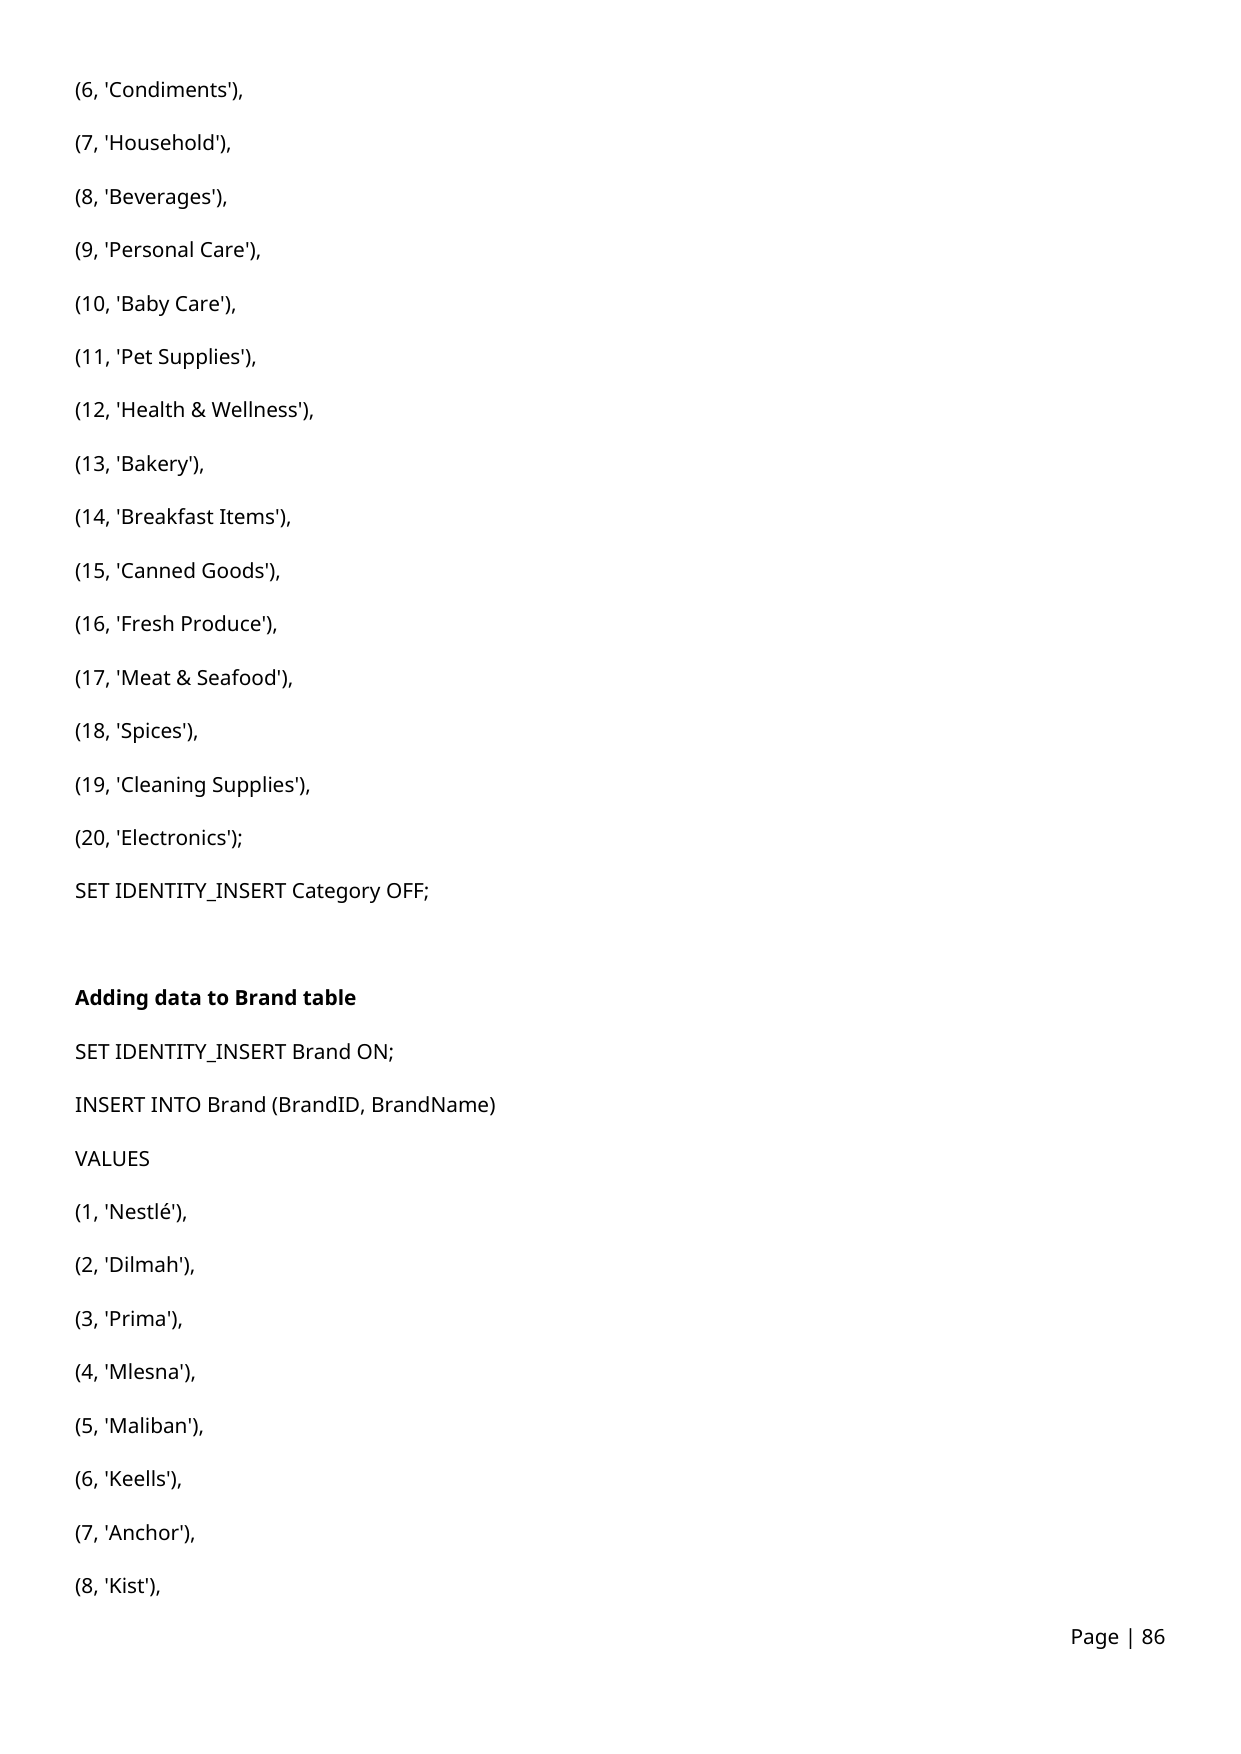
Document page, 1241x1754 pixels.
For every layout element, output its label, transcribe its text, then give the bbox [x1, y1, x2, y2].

text (7, 'Anchor'), [75, 1518, 1165, 1546]
text (18, 'Spices'), [75, 716, 1165, 745]
text Adding data to Brand table [75, 983, 1165, 1012]
text (16, 'Fresh Produce'), [75, 609, 1165, 638]
text (3, 'Prima'), [75, 1304, 1165, 1332]
text (13, 'Bakery'), [75, 449, 1165, 477]
text (11, 'Pet Supplies'), [75, 342, 1165, 371]
text (12, 'Health & Wellness'), [75, 396, 1165, 424]
text (15, 'Canned Goods'), [75, 556, 1165, 584]
text (8, 'Kist'), [75, 1571, 1165, 1600]
text SET IDENTITY_INSERT Brand ON; [75, 1037, 1165, 1065]
text (19, 'Cleaning Supplies'), [75, 770, 1165, 798]
text (8, 'Beverages'), [75, 182, 1165, 210]
text (20, 'Electronics'); [75, 823, 1165, 852]
text (17, 'Meat & Seafood'), [75, 663, 1165, 691]
text (9, 'Personal Care'), [75, 235, 1165, 264]
text (10, 'Baby Care'), [75, 289, 1165, 317]
text (6, 'Condiments'), [75, 75, 1165, 103]
text INSERT INTO Brand (BrandID, BrandName) [75, 1090, 1165, 1119]
text (5, 'Maliban'), [75, 1411, 1165, 1439]
text (14, 'Breakfast Items'), [75, 502, 1165, 531]
text (1, 'Nestlé'), [75, 1197, 1165, 1226]
text VALUES [75, 1144, 1165, 1172]
text SET IDENTITY_INSERT Category OFF; [75, 877, 1165, 905]
text (7, 'Household'), [75, 128, 1165, 157]
text (2, 'Dilmah'), [75, 1251, 1165, 1279]
text (6, 'Keells'), [75, 1464, 1165, 1493]
text (4, 'Mlesna'), [75, 1357, 1165, 1386]
